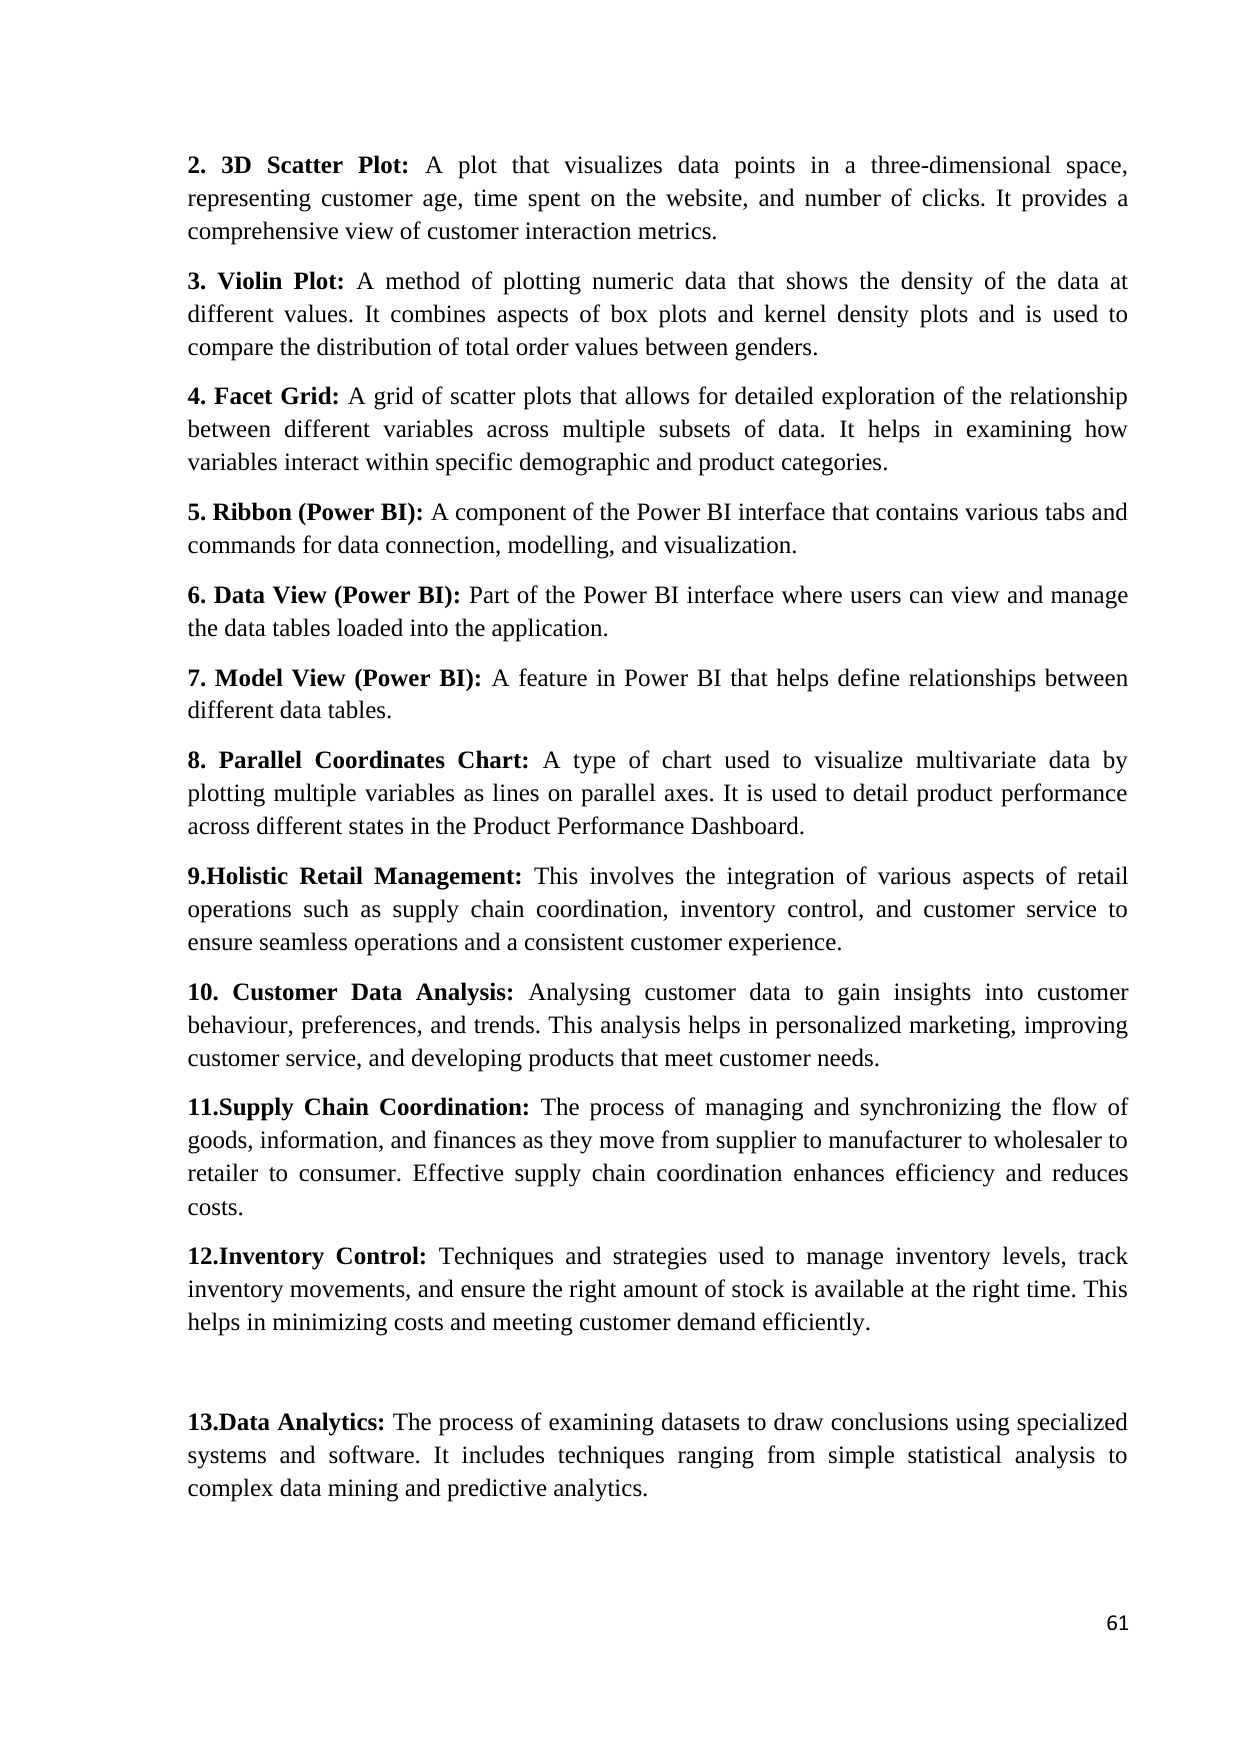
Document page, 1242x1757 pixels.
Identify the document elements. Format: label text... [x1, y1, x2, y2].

text 13.Data Analytics: The process of examining datasets to draw conclusions using specialized systems and software. It includes techniques ranging from simple statistical analysis to complex data mining and predictive analytics. [187, 1407, 1129, 1501]
text 4. Facet Grid: A grid of scatter plots that allows for detailed exploration of the relationship between different variables across multiple subsets of data. It helps in examining how variables interact within specific demographic and product categories. [187, 381, 1129, 476]
text 6. Data View (Power BI): Part of the Power BI interface where users can view and manage the data tables loaded into the application. [187, 580, 1129, 642]
text 2. 3D Scatter Plot: A plot that visualizes data points in a three-dimensional space, representing customer age, time spent on the website, and number of clicks. It provides a comprehensive view of customer interaction metrics. [187, 150, 1129, 245]
text 11.Supply Chain Coordination: The process of managing and synchronizing the flow of goods, information, and finances as they move from supplier to manufacturer to wholesaler to retailer to consumer. Effective supply chain coordination enhances efficiency and reduces costs. [187, 1092, 1129, 1220]
text 5. Ribbon (Power BI): A component of the Power BI interface that contains various tabs and commands for data connection, modelling, and visualization. [187, 497, 1129, 559]
text 10. Customer Data Analysis: Analysing customer data to gain insights into customer behaviour, preferences, and trends. This analysis helps in personalized marketing, improving customer service, and developing products that meet customer needs. [187, 977, 1129, 1072]
text 7. Model View (Power BI): A feature in Power BI that helps define relationships between different data tables. [187, 663, 1129, 724]
text 8. Parallel Coordinates Chart: A type of chart used to visualize multivariate data by plotting multiple variables as lines on parallel axes. It is used to detail product performance across different states in the Product Performance Dashboard. [187, 745, 1129, 840]
text 3. Violin Plot: A method of plotting numeric data that shows the density of the data at different values. It combines aspects of box plots and kernel density plots and is used to compare the distribution of total order values between genders. [187, 266, 1129, 361]
text 12.Inventory Control: Techniques and strategies used to manage inventory levels, track inventory movements, and ensure the right amount of stock is available at the right time. This helps in minimizing costs and meeting customer demand efficiently. [187, 1241, 1129, 1336]
text 9.Holistic Retail Management: This involves the integration of various aspects of retail operations such as supply chain coordination, inventory control, and customer service to ensure seamless operations and a consistent customer experience. [187, 861, 1129, 956]
